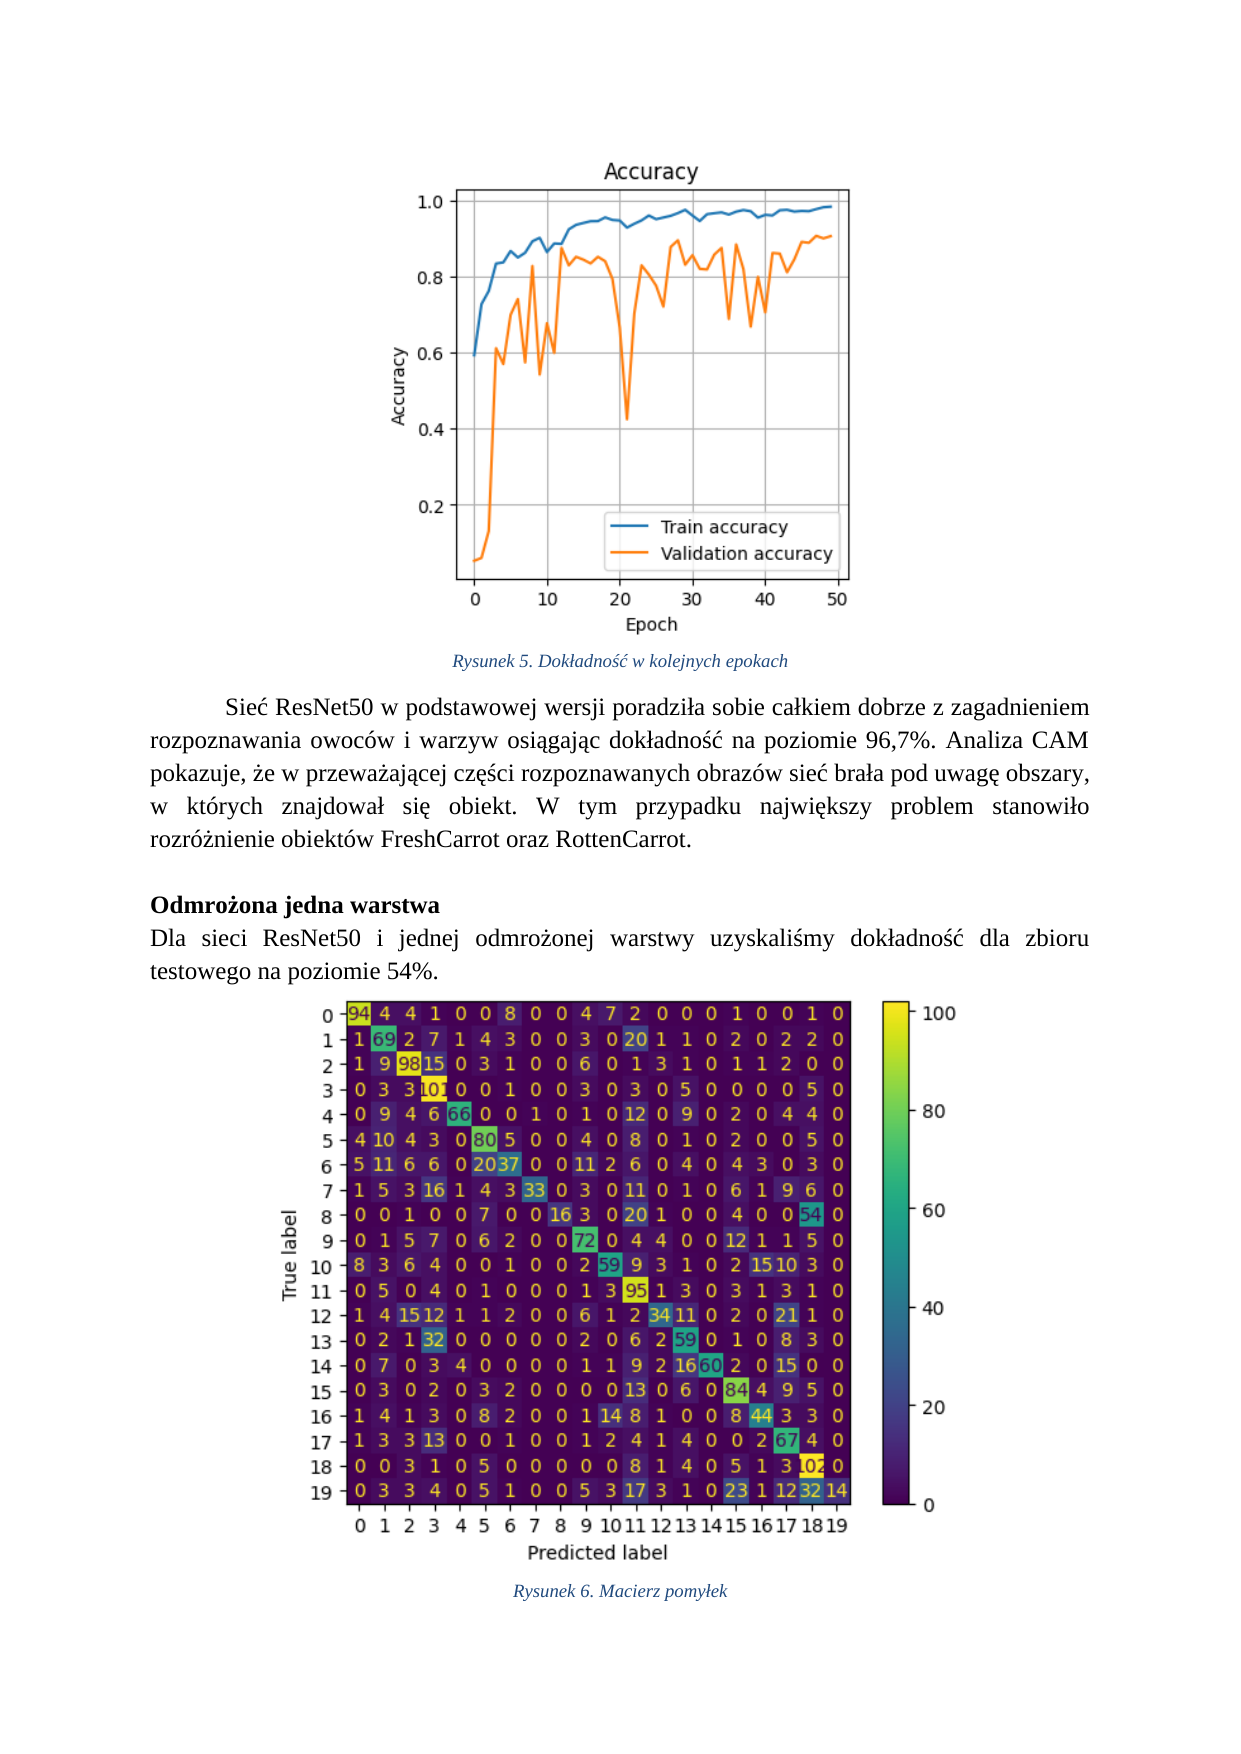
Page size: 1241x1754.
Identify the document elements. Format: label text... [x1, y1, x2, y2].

text Odmrożona jedna warstwa [150, 890, 1090, 919]
text Sieć ResNet50 w podstawowej wersji poradziła sobie całkiem dobrze z zagadnieniem rozpoznawania owoców i warzyw osiągając dokładność na poziomie 96,7%. Analiza CAM pokazuje, że w przeważającej części rozpoznawanych obrazów sieć brała pod uwagę obszary, w których znajdował się obiekt. W tym przypadku największy problem stanowiło rozróżnienie obiektów FreshCarrot oraz RottenCarrot. [150, 692, 1090, 853]
picture [379, 150, 861, 646]
text Dla sieci ResNet50 i jednej odmrożonej warstwy uzyskaliśmy dokładność dla zbioru testowego na poziomie 54%. [150, 923, 1090, 985]
picture [269, 989, 971, 1576]
text Rysunek 5. Dokładność w kolejnych epokach [150, 649, 1090, 671]
